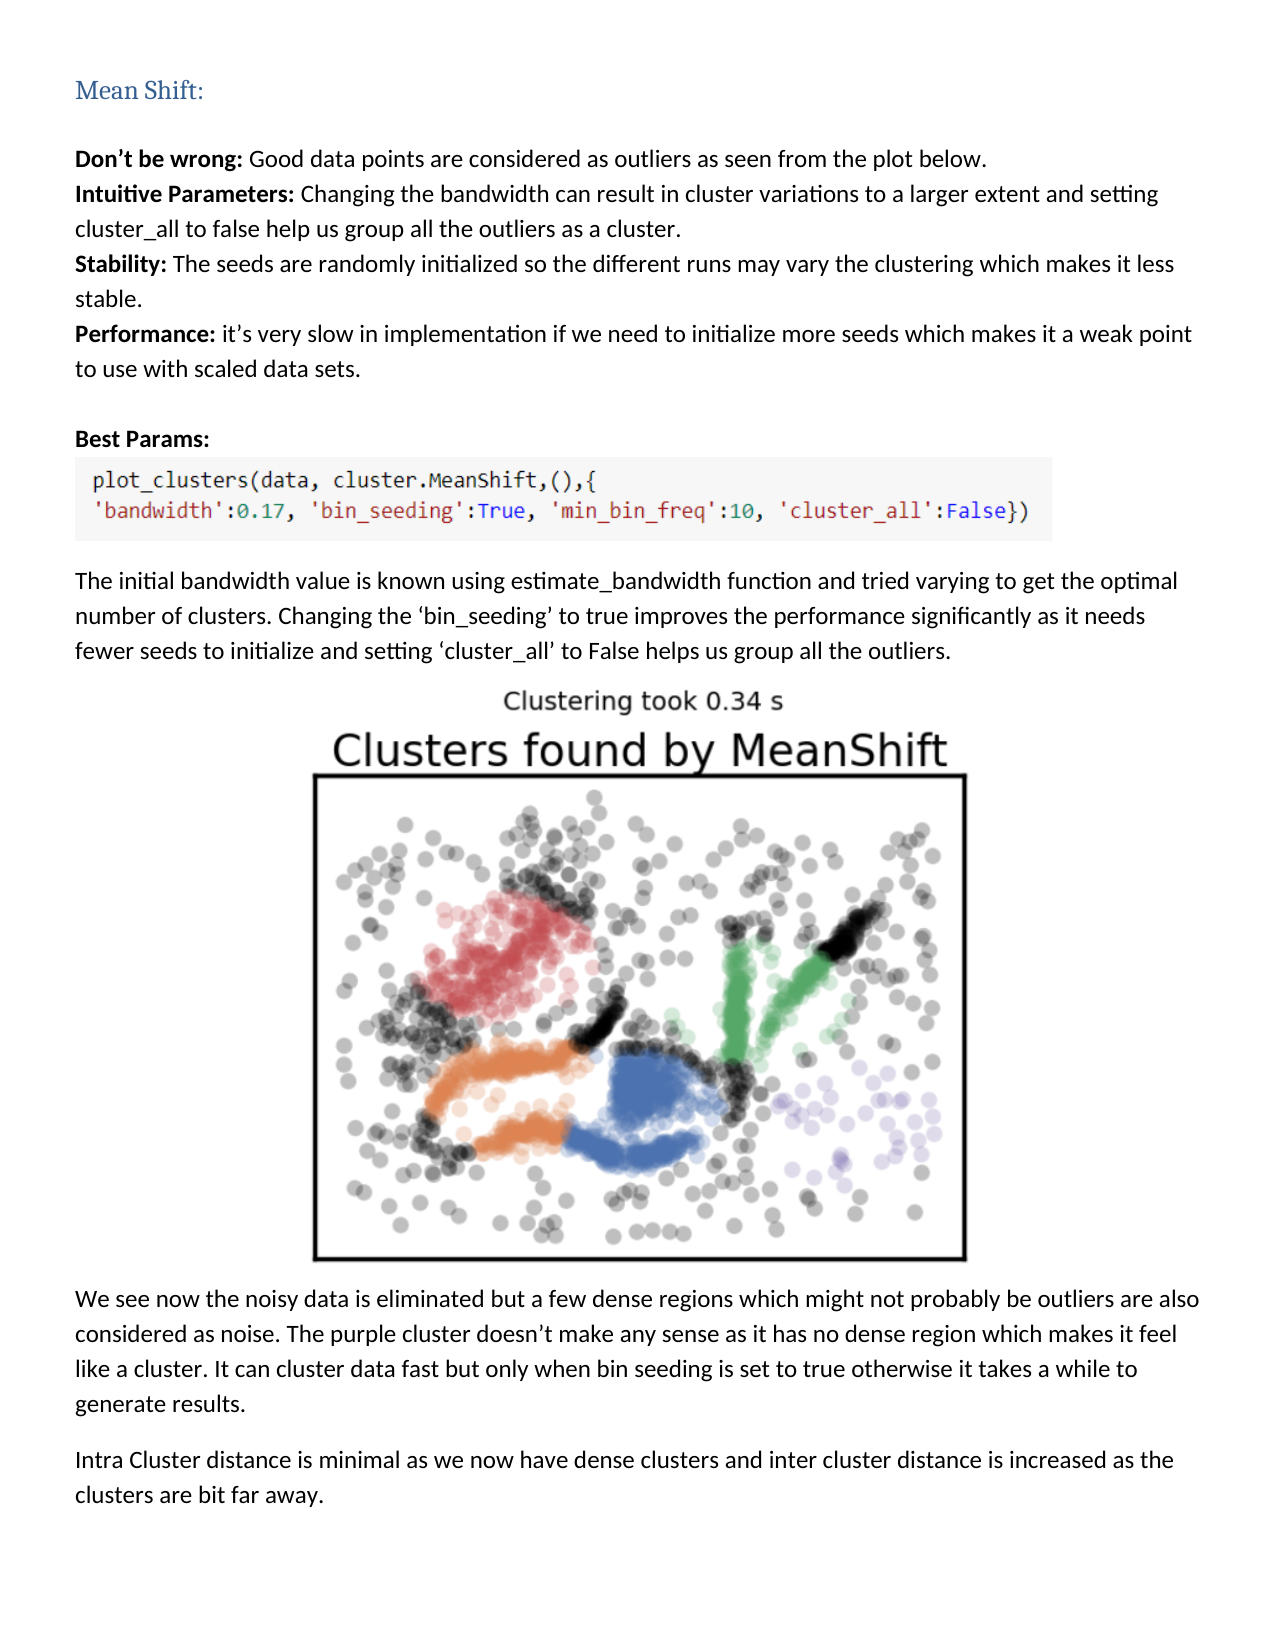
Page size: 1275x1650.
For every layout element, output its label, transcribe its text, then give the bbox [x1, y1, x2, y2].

text Performance: it’s very slow in implementation if we need to initialize more seeds which makes it a weak point to use with scaled data sets. [75, 318, 1200, 383]
text We see now the noisy data is eliminated but a few dense regions which might not probably be outliers are also considered as noise. The purple cluster doesn’t make any sense as it has no dense region which makes it feel like a cluster. It can cluster data fast but only when bin seeding is set to true otherwise it takes a while to generate results. [75, 1283, 1200, 1419]
text Don’t be wrong: Good data points are considered as outliers as seen from the plot below. [75, 143, 1200, 173]
text Intuitive Parameters: Changing the bandwidth can result in cluster variations to a larger extent and setting cluster_all to false help us group all the outliers as a cluster. [75, 178, 1200, 243]
text Stability: The seeds are randomly initialized so the different runs may vary the clustering which makes it less stable. [75, 248, 1200, 313]
text Intra Cluster distance is minimal as we now have dense clusters and inter cluster distance is increased as the clusters are bit far away. [75, 1444, 1200, 1509]
subtitle Mean Shift: [75, 75, 1200, 106]
text The initial bandwidth value is known using estimate_bandwidth function and tried varying to get the optimal number of clusters. Changing the ‘bin_seeding’ to true improves the performance significantly as it needs fewer seeds to initialize and setting ‘cluster_all’ to False helps us group all the outliers. [75, 565, 1200, 666]
picture [75, 457, 1053, 541]
picture [291, 670, 984, 1279]
text Best Params: [75, 423, 1200, 453]
